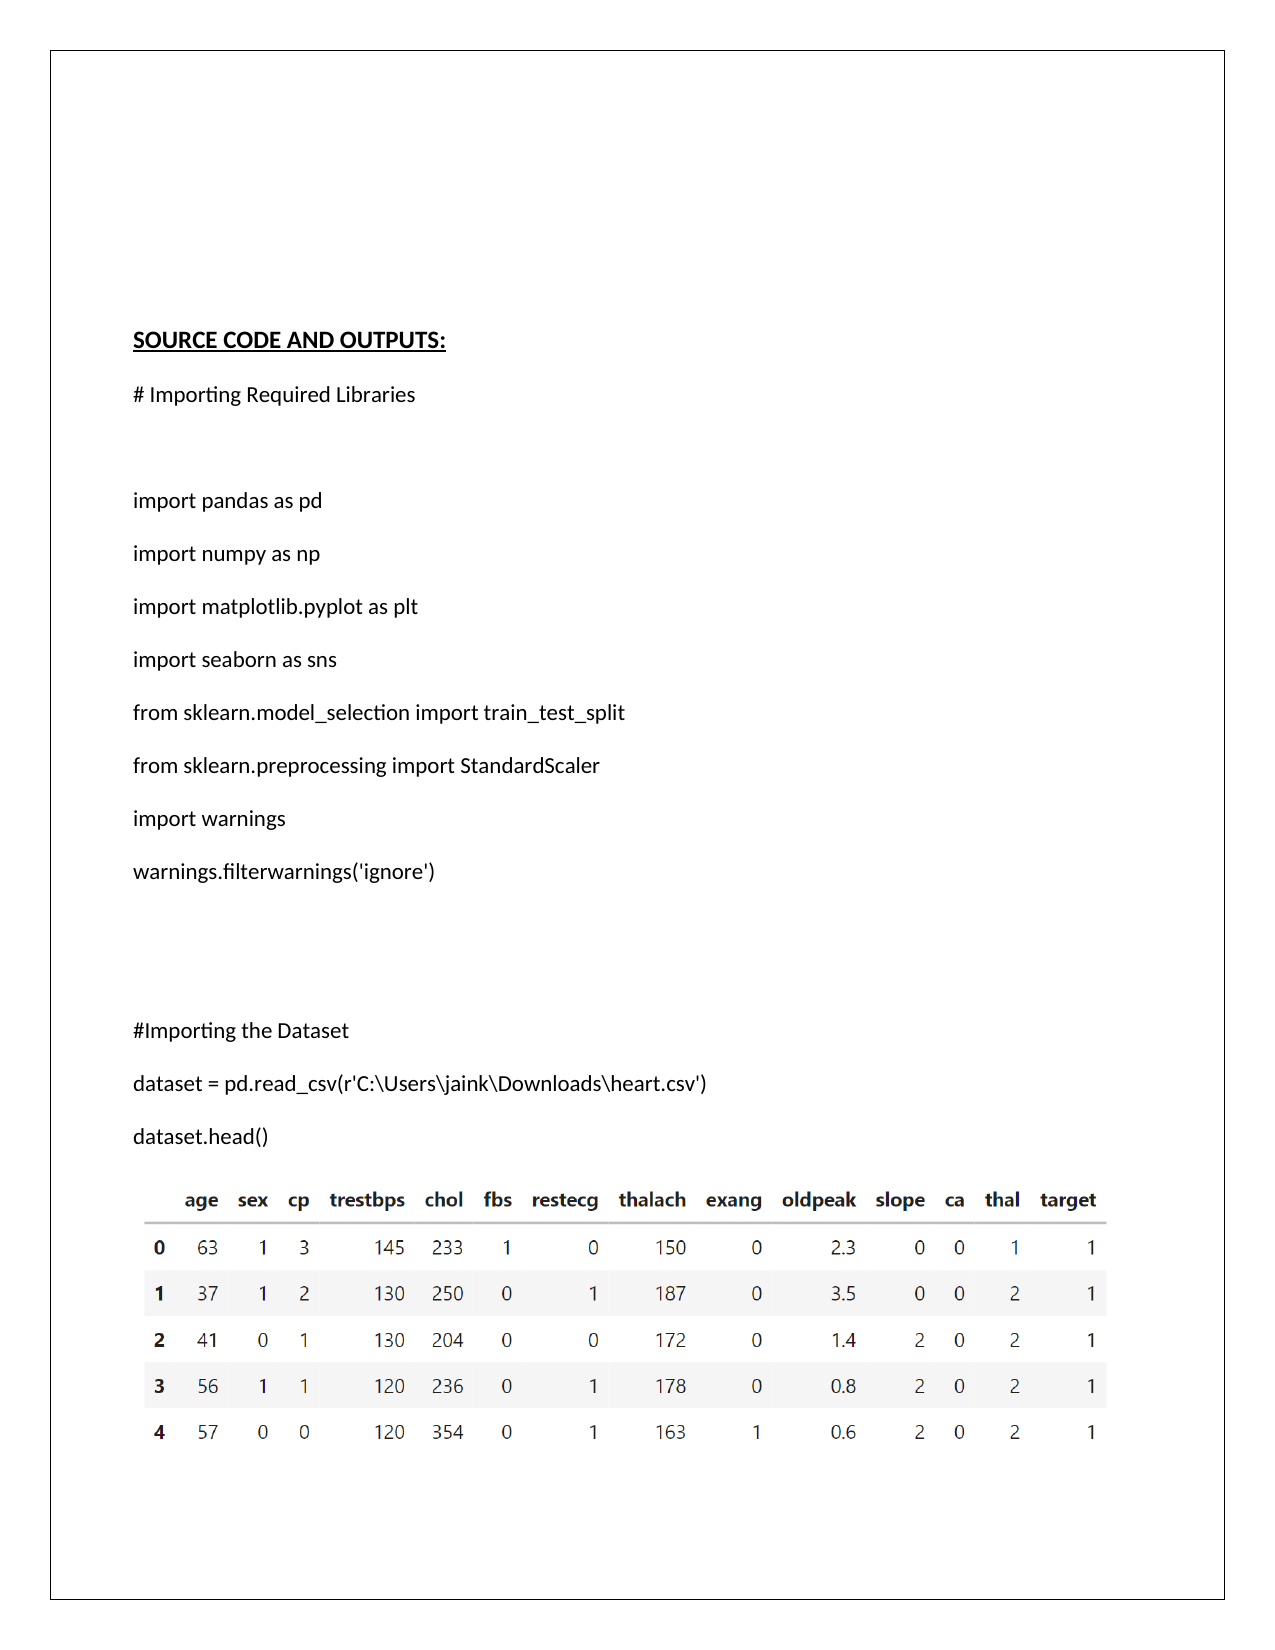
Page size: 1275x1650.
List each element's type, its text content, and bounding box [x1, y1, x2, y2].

text import pandas as pd [133, 486, 1125, 514]
text dataset.head() [133, 1122, 1125, 1150]
picture [132, 1175, 1128, 1470]
text SOURCE CODE AND OUTPUTS: [133, 324, 1125, 354]
text from sklearn.preprocessing import StandardScaler [133, 751, 1125, 779]
text dataset = pd.read_csv(r'C:\Users\jaink\Downloads\heart.csv') [133, 1069, 1125, 1097]
text warnings.filterwarnings('ignore') [133, 857, 1125, 885]
text #Importing the Dataset [133, 1016, 1125, 1044]
text import numpy as np [133, 539, 1125, 567]
text # Importing Required Libraries [133, 380, 1125, 408]
text import warnings [133, 804, 1125, 832]
text import matplotlib.pyplot as plt [133, 592, 1125, 620]
text import seaborn as sns [133, 645, 1125, 673]
text from sklearn.model_selection import train_test_split [133, 698, 1125, 726]
